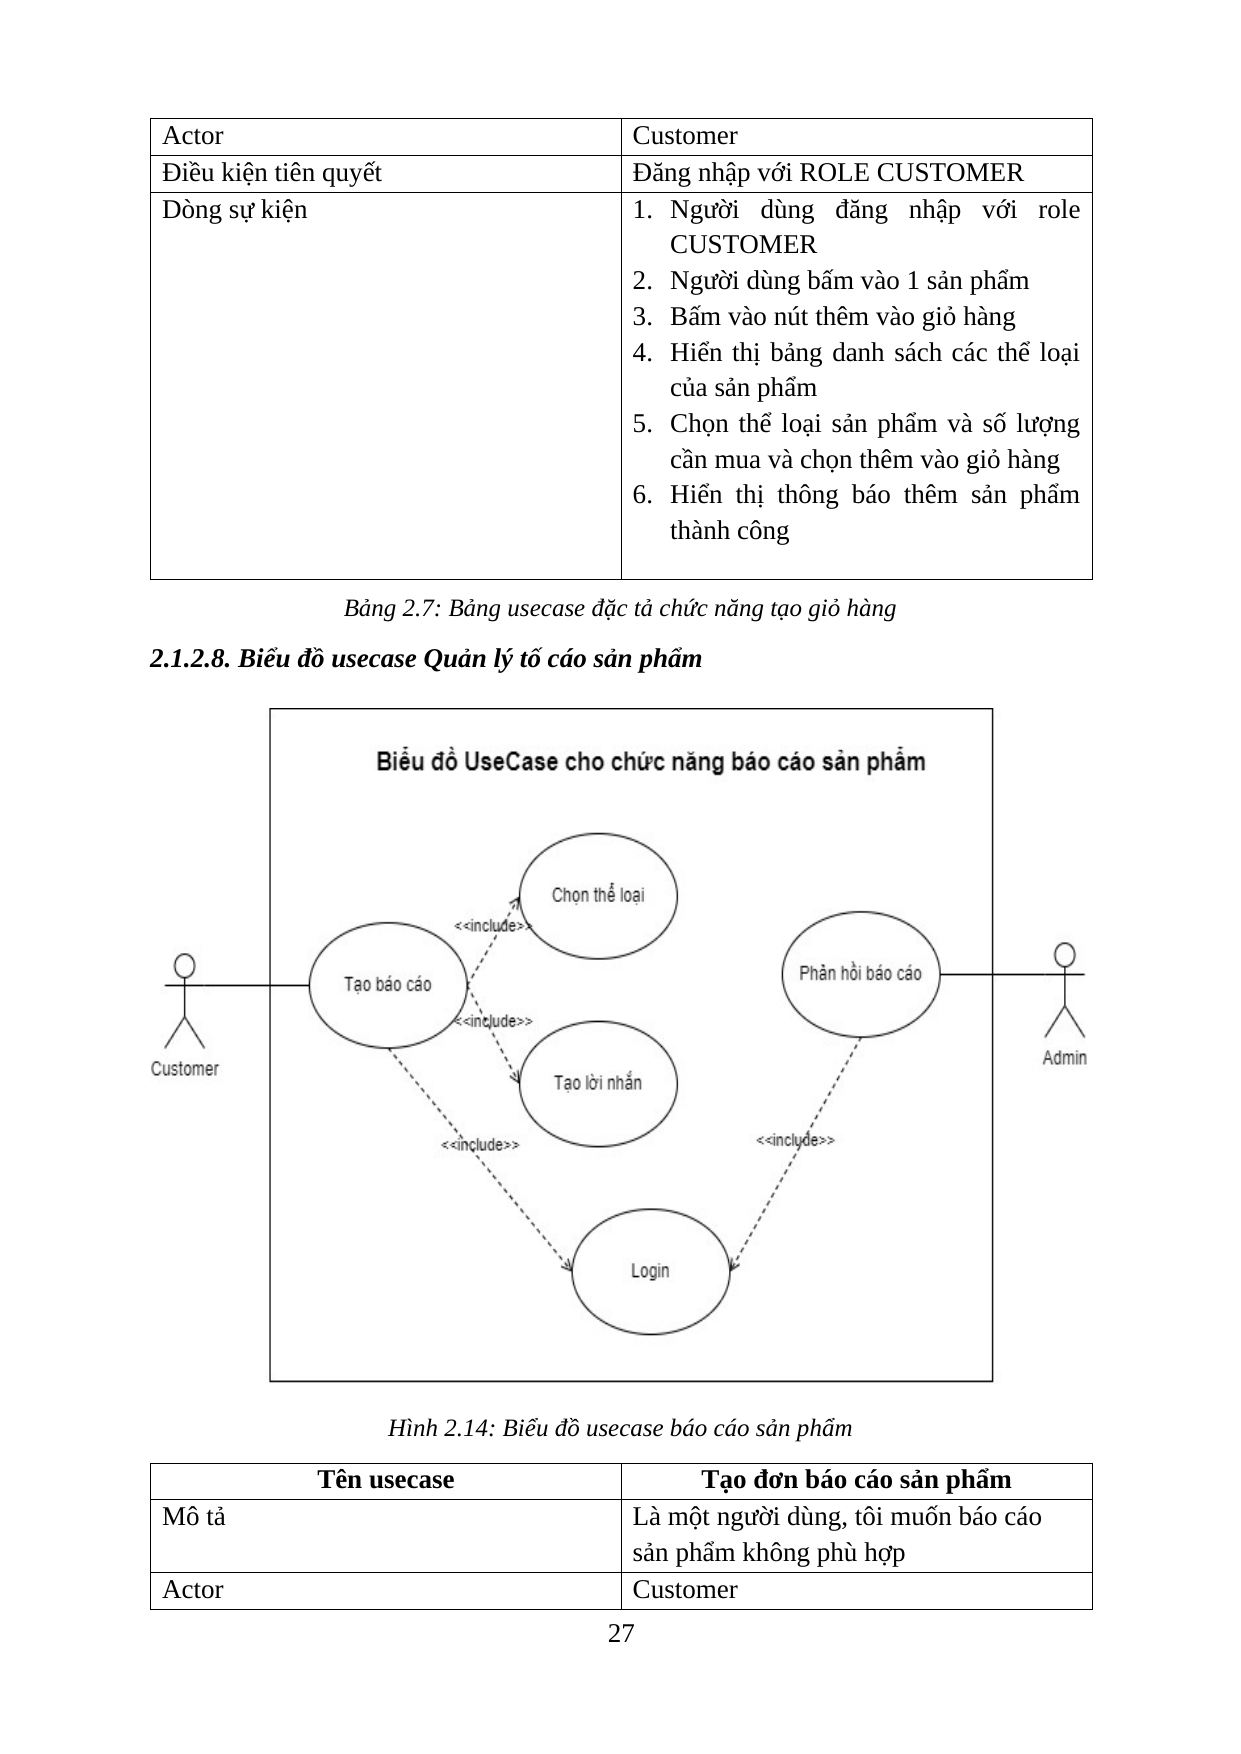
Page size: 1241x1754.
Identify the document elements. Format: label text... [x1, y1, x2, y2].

table_header Tên usecase [151, 1464, 621, 1499]
table_cell Actor [151, 1573, 621, 1608]
text Bảng 2.7: Bảng usecase đặc tả chức năng tạo giỏ hàng [150, 593, 1092, 621]
table_cell Actor [151, 119, 621, 155]
table_cell Customer [622, 1573, 1092, 1608]
table_cell Mô tả [151, 1500, 621, 1572]
table_cell Điều kiện tiên quyết [151, 156, 621, 192]
table_cell Customer [622, 119, 1092, 155]
subtitle 2.1.2.8. Biểu đồ usecase Quản lý tố cáo sản phẩm [150, 642, 1092, 673]
table_cell Dòng sự kiện [151, 193, 621, 579]
picture [150, 708, 1088, 1384]
table_header Tạo đơn báo cáo sản phẩm [622, 1464, 1092, 1499]
table_cell Người dùng đăng nhập với role CUSTOMER Người dùng bấm vào 1 sản phẩm Bấm vào nút thêm vào giỏ hàng Hiển thị bảng danh sách các thể loại của sản phẩm Chọn thể loại sản phẩm và số lượng cần mua và chọn thêm vào giỏ hàng Hiển thị thông báo thêm sản phẩm thành công [622, 193, 1092, 579]
table_cell Đăng nhập với ROLE CUSTOMER [622, 156, 1092, 192]
table_cell Là một người dùng, tôi muốn báo cáo sản phẩm không phù hợp [622, 1500, 1092, 1572]
